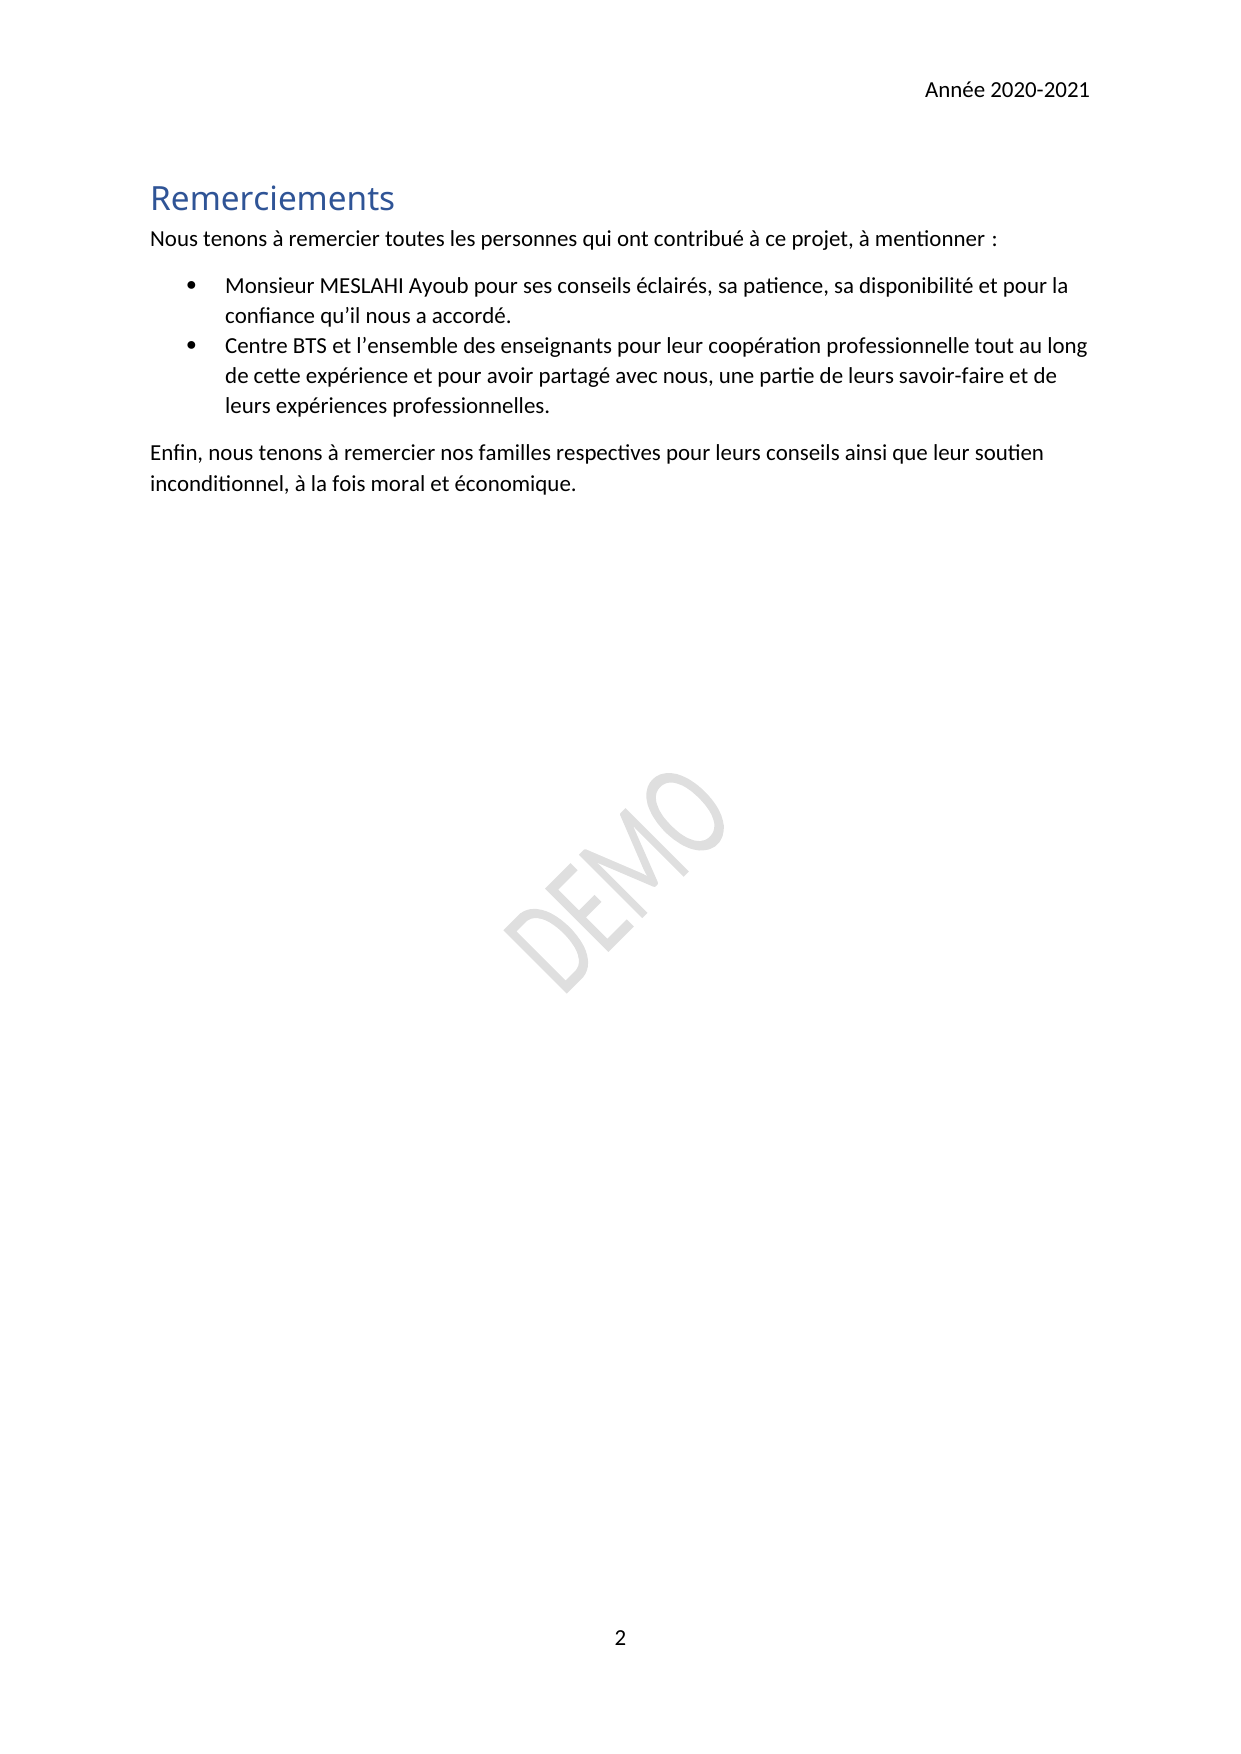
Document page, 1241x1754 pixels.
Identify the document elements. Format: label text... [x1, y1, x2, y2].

list Monsieur MESLAHI Ayoub pour ses conseils éclairés, sa patience, sa disponibilité et pour la confiance qu’il nous a accordé. [187, 271, 1090, 329]
list Centre BTS et l’ensemble des enseignants pour leur coopération professionnelle tout au long de cette expérience et pour avoir partagé avec nous, une partie de leurs savoir-faire et de leurs expériences professionnelles. [187, 331, 1090, 420]
subtitle Remerciements [150, 175, 1090, 220]
text Nous tenons à remercier toutes les personnes qui ont contribué à ce projet, à mentionner : [150, 224, 1090, 252]
text Enfin, nous tenons à remercier nos familles respectives pour leurs conseils ainsi que leur soutien inconditionnel, à la fois moral et économique. [150, 438, 1090, 497]
